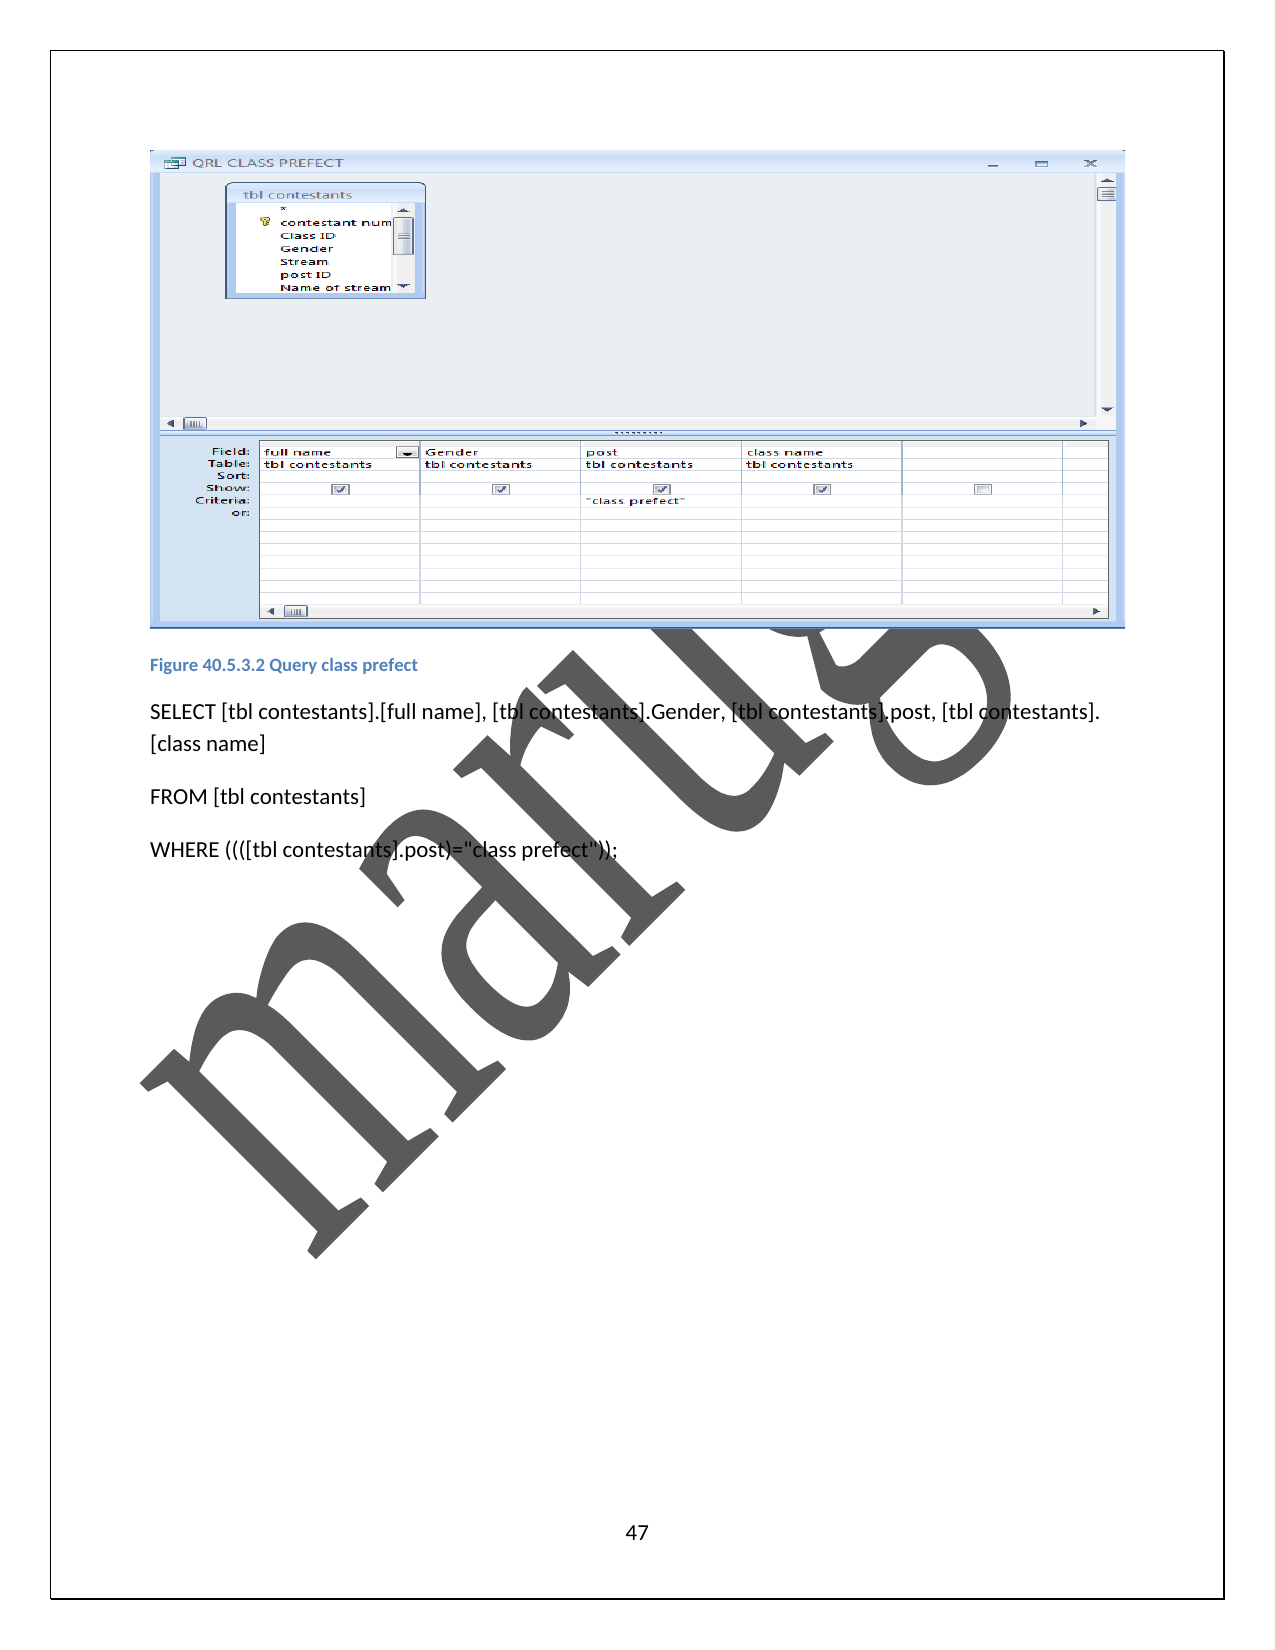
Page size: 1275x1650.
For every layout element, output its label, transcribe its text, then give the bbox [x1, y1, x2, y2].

text SELECT [tbl contestants].[full name], [tbl contestants].Gender, [tbl contestants].post, [tbl contestants].[class name] [150, 697, 1124, 757]
picture [150, 150, 1125, 629]
text FROM [tbl contestants] [150, 782, 1124, 810]
text Figure 41.5.3.2 Query class prefect [150, 653, 1124, 676]
text WHERE ((([tbl contestants].post)="class prefect")); [150, 835, 1124, 863]
